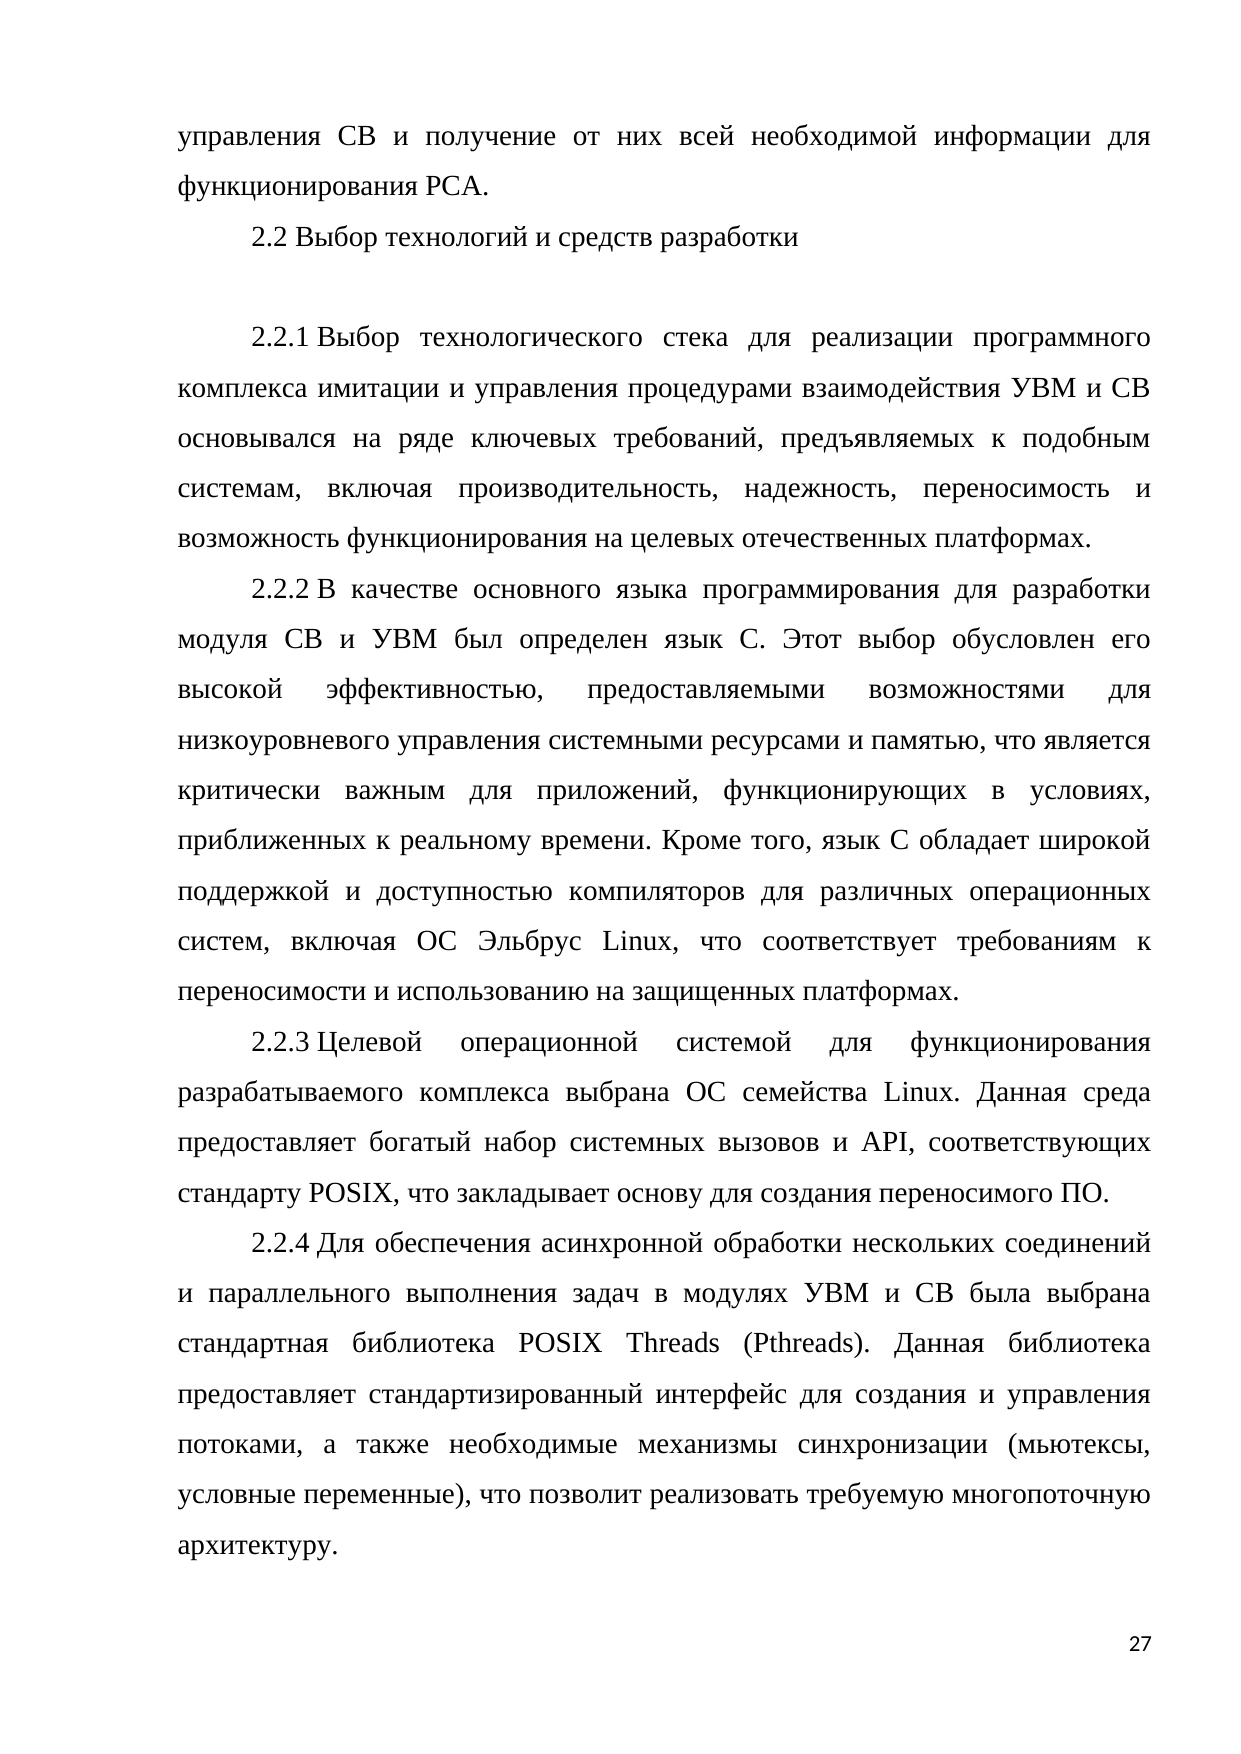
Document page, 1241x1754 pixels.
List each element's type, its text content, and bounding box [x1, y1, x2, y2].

text В качестве основного языка программирования для разработки модуля СВ и УВМ был определен язык C. Этот выбор обусловлен его высокой эффективностью, предоставляемыми возможностями для низкоуровневого управления системными ресурсами и памятью, что является критически важным для приложений, функционирующих в условиях, приближенных к реальному времени. Кроме того, язык C обладает широкой поддержкой и доступностью компиляторов для различных операционных систем, включая ОС Эльбрус Linux, что соответствует требованиям к переносимости и использованию на защищенных платформах. [177, 571, 1152, 1007]
text Выбор технологий и средств разработки [177, 219, 1152, 252]
text Для обеспечения асинхронной обработки нескольких соединений и параллельного выполнения задач в модулях УВМ и СВ была выбрана стандартная библиотека POSIX Threads (Pthreads). Данная библиотека предоставляет стандартизированный интерфейс для создания и управления потоками, а также необходимые механизмы синхронизации (мьютексы, условные переменные), что позволит реализовать требуемую многопоточную архитектуру. [177, 1225, 1152, 1560]
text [177, 118, 1152, 202]
text Выбор технологического стека для реализации программного комплекса имитации и управления процедурами взаимодействия УВМ и СВ основывался на ряде ключевых требований, предъявляемых к подобным системам, включая производительность, надежность, переносимость и возможность функционирования на целевых отечественных платформах. [177, 319, 1152, 554]
text Целевой операционной системой для функционирования разрабатываемого комплекса выбрана ОС семейства Linux. Данная среда предоставляет богатый набор системных вызовов и API, соответствующих стандарту POSIX, что закладывает основу для создания переносимого ПО. [177, 1024, 1152, 1208]
